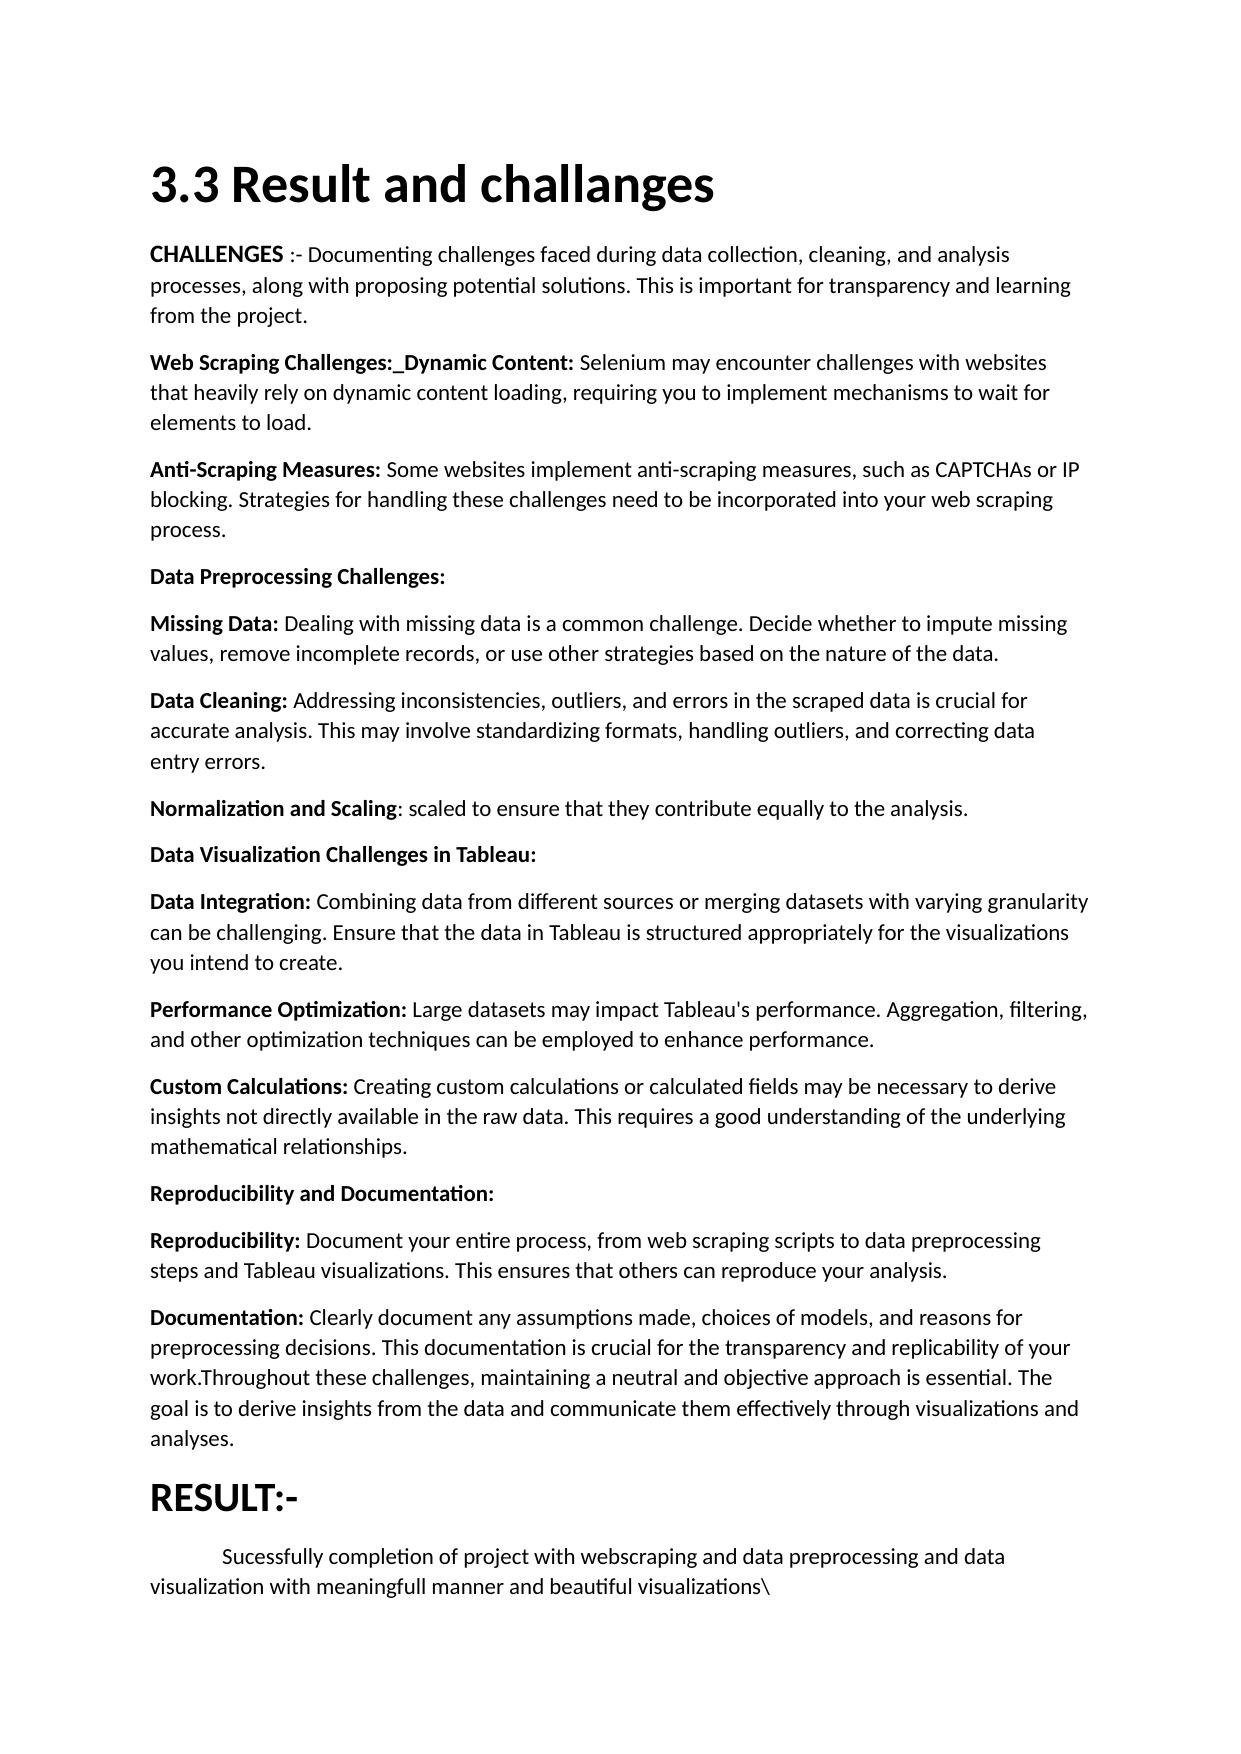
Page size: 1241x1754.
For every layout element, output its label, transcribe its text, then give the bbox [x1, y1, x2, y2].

text Web Scraping Challenges:_Dynamic Content: Selenium may encounter challenges with websites that heavily rely on dynamic content loading, requiring you to implement mechanisms to wait for elements to load. [150, 348, 1090, 436]
text CHALLENGES :- Documenting challenges faced during data collection, cleaning, and analysis processes, along with proposing potential solutions. This is important for transparency and learning from the project. [150, 238, 1090, 329]
text RESULT:- [150, 1471, 1090, 1522]
text Data Preprocessing Challenges: [150, 562, 1090, 590]
text Sucessfully completion of project with webscraping and data preprocessing and data visualization with meaningfull manner and beautiful visualizations\ [150, 1542, 1090, 1601]
text Reproducibility: Document your entire process, from web scraping scripts to data preprocessing steps and Tableau visualizations. This ensures that others can reproduce your analysis. [150, 1226, 1090, 1284]
text Normalization and Scaling: scaled to ensure that they contribute equally to the analysis. [150, 794, 1090, 822]
text Anti-Scraping Measures: Some websites implement anti-scraping measures, such as CAPTCHAs or IP blocking. Strategies for handling these challenges need to be incorporated into your web scraping process. [150, 455, 1090, 543]
text Data Cleaning: Addressing inconsistencies, outliers, and errors in the scraped data is crucial for accurate analysis. This may involve standardizing formats, handling outliers, and correcting data entry errors. [150, 686, 1090, 775]
text Missing Data: Dealing with missing data is a common challenge. Decide whether to impute missing values, remove incomplete records, or use other strategies based on the nature of the data. [150, 609, 1090, 667]
text Data Visualization Challenges in Tableau: [150, 841, 1090, 868]
text Custom Calculations: Creating custom calculations or calculated fields may be necessary to derive insights not directly available in the raw data. This requires a good understanding of the underlying mathematical relationships. [150, 1072, 1090, 1160]
text Documentation: Clearly document any assumptions made, choices of models, and reasons for preprocessing decisions. This documentation is crucial for the transparency and replicability of your work.Throughout these challenges, maintaining a neutral and objective approach is essential. The goal is to derive insights from the data and communicate them effectively through visualizations and analyses. [150, 1303, 1090, 1452]
text 3.3 Result and challanges [150, 150, 1090, 216]
text Data Integration: Combining data from different sources or merging datasets with varying granularity can be challenging. Ensure that the data in Tableau is structured appropriately for the visualizations you intend to create. [150, 887, 1090, 976]
text Performance Optimization: Large datasets may impact Tableau's performance. Aggregation, filtering, and other optimization techniques can be employed to enhance performance. [150, 995, 1090, 1053]
text Reproducibility and Documentation: [150, 1179, 1090, 1207]
